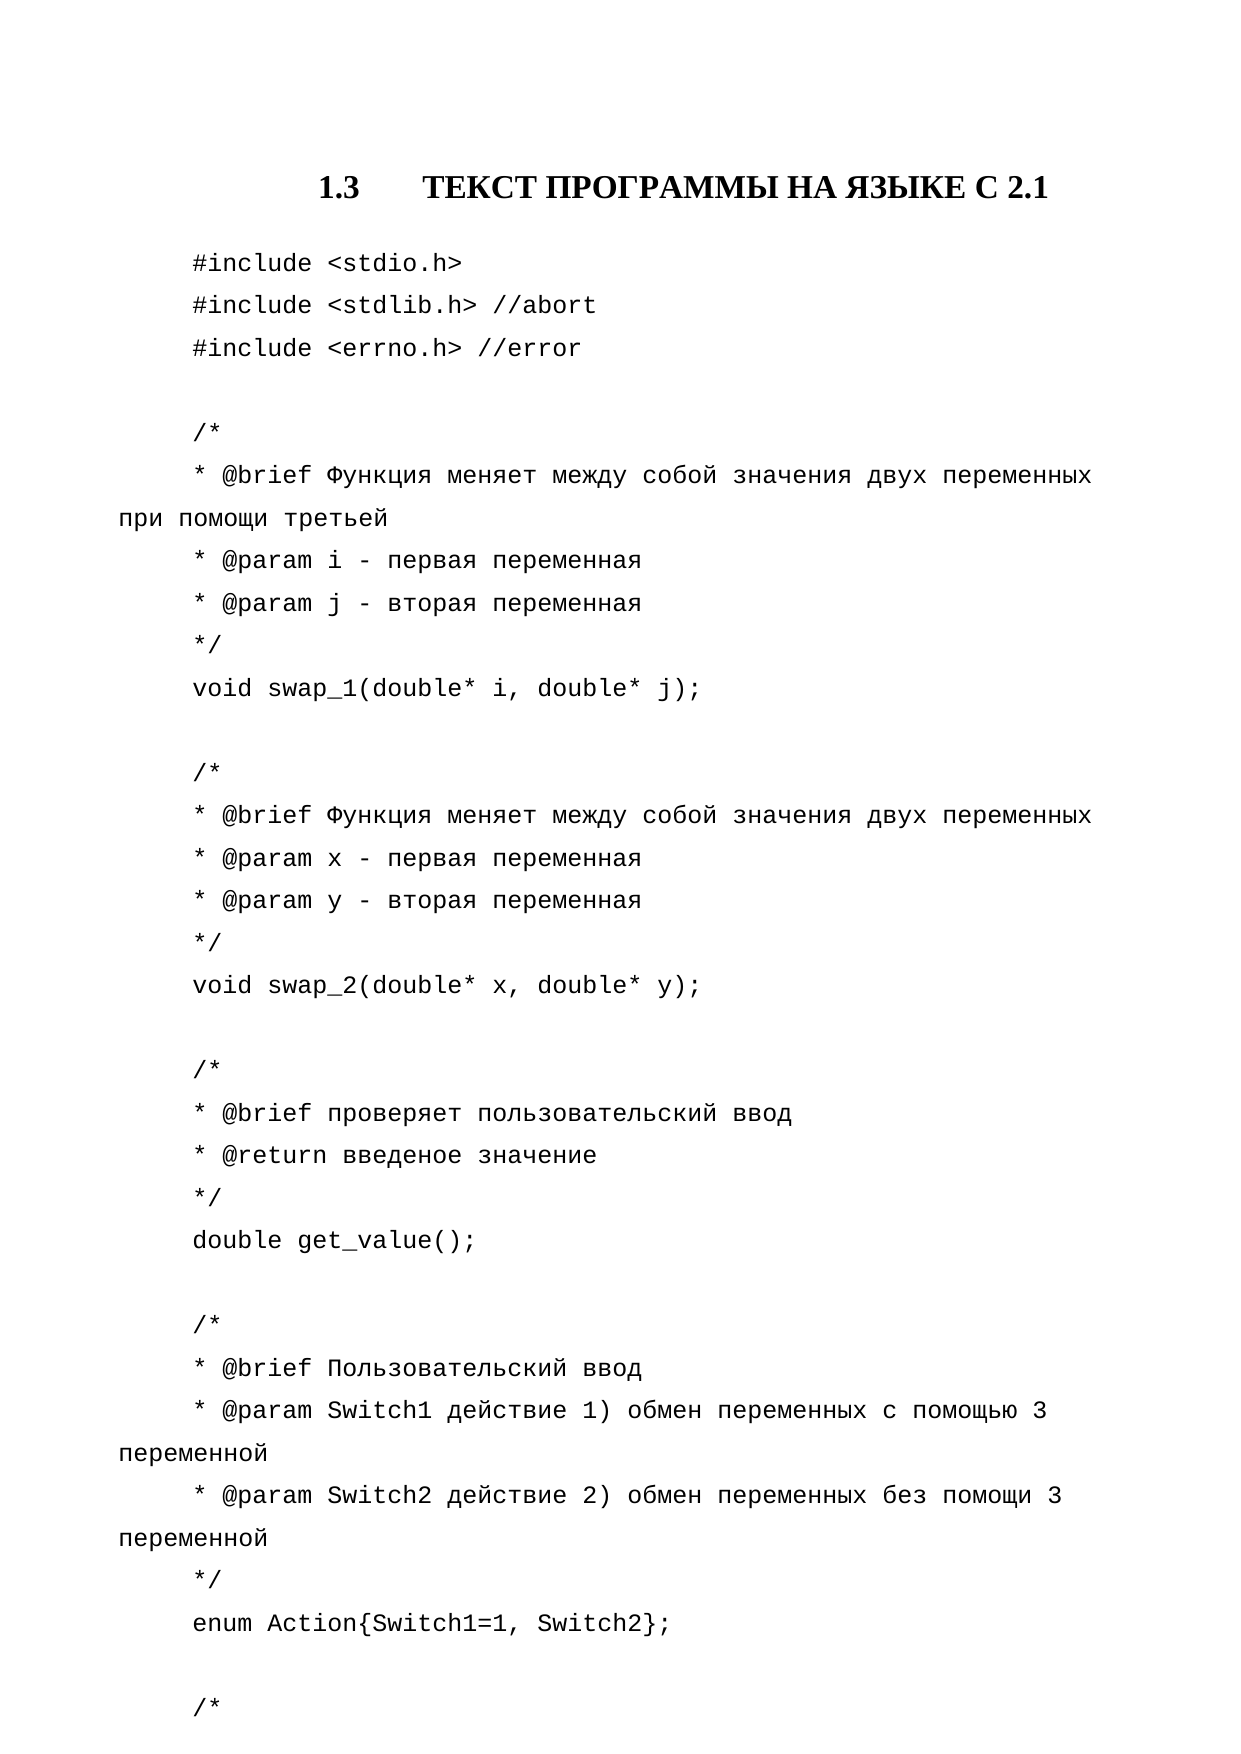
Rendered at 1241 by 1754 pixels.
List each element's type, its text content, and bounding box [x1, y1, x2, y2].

text * @param x - первая переменная [118, 845, 1152, 873]
text * @brief проверяет пользовательский ввод [118, 1100, 1152, 1128]
text */ [118, 1568, 1152, 1596]
text double get_value(); [118, 1228, 1152, 1256]
text /* [118, 1695, 1152, 1723]
text * @param y - вторая переменная [118, 888, 1152, 916]
text */ [118, 930, 1152, 958]
text void swap_1(double* i, double* j); [118, 675, 1152, 703]
text enum Action{Switch1=1, Switch2}; [118, 1610, 1152, 1638]
text * @brief Функция меняет между собой значения двух переменных [118, 803, 1152, 831]
text * @param j - вторая переменная [118, 590, 1152, 618]
text Текст программы на языке C 2.1 [215, 168, 1152, 206]
text * @param i - первая переменная [118, 548, 1152, 576]
text #include <errno.h> //error [118, 335, 1152, 363]
text /* [118, 420, 1152, 448]
text * @return введеное значение [118, 1143, 1152, 1171]
text void swap_2(double* x, double* y); [118, 973, 1152, 1001]
text #include <stdio.h> [118, 250, 1152, 278]
text * @param Switch2 действие 2) обмен переменных без помощи 3 переменной [118, 1483, 1152, 1553]
text #include <stdlib.h> //abort [118, 293, 1152, 321]
text /* [118, 1058, 1152, 1086]
text /* [118, 760, 1152, 788]
text /* [118, 1313, 1152, 1341]
text */ [118, 633, 1152, 661]
text * @param Switch1 действие 1) обмен переменных с помощью 3 переменной [118, 1398, 1152, 1468]
text * @brief Функция меняет между собой значения двух переменных при помощи третьей [118, 463, 1152, 533]
text */ [118, 1185, 1152, 1213]
text * @brief Пользовательский ввод [118, 1355, 1152, 1383]
